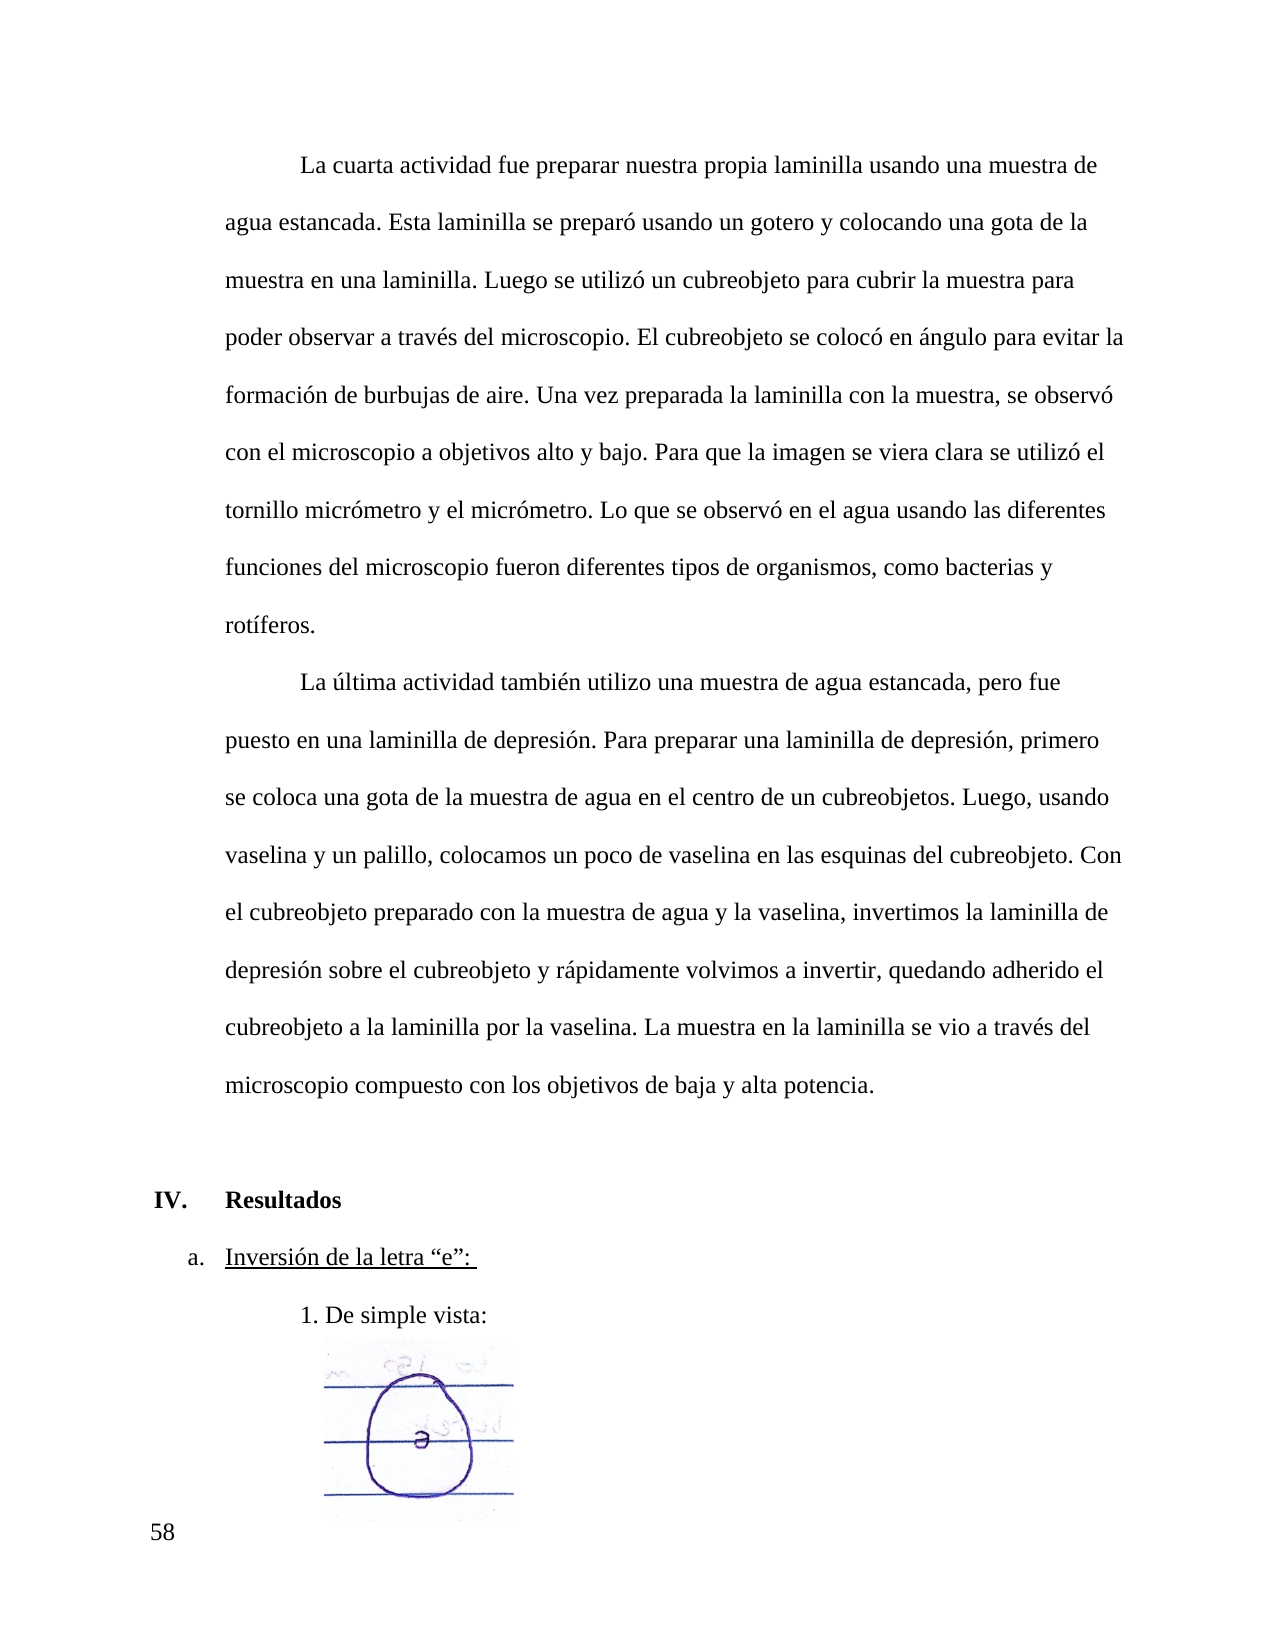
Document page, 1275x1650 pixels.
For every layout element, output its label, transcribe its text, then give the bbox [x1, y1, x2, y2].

picture [323, 1338, 514, 1522]
text La cuarta actividad fue preparar nuestra propia laminilla usando una muestra de agua estancada. Esta laminilla se preparó usando un gotero y colocando una gota de la muestra en una laminilla. Luego se utilizó un cubreobjeto para cubrir la muestra para poder observar a través del microscopio. El cubreobjeto se colocó en ángulo para evitar la formación de burbujas de aire. Una vez preparada la laminilla con la muestra, se observó con el microscopio a objetivos alto y bajo. Para que la imagen se viera clara se utilizó el tornillo micrómetro y el micrómetro. Lo que se observó en el agua usando las diferentes funciones del microscopio fueron diferentes tipos de organismos, como bacterias y rotíferos. [225, 150, 1125, 639]
list Resultados [187, 1185, 1125, 1214]
list Inversión de la letra “e”: [187, 1242, 1125, 1271]
text La última actividad también utilizo una muestra de agua estancada, pero fue puesto en una laminilla de depresión. Para preparar una laminilla de depresión, primero se coloca una gota de la muestra de agua en el centro de un cubreobjetos. Luego, usando vaselina y un palillo, colocamos un poco de vaselina en las esquinas del cubreobjeto. Con el cubreobjeto preparado con la muestra de agua y la vaselina, invertimos la laminilla de depresión sobre el cubreobjeto y rápidamente volvimos a invertir, quedando adherido el cubreobjeto a la laminilla por la vaselina. La muestra en la laminilla se vio a través del microscopio compuesto con los objetivos de baja y alta potencia. [225, 667, 1125, 1099]
text 1. De simple vista: [225, 1300, 1125, 1329]
